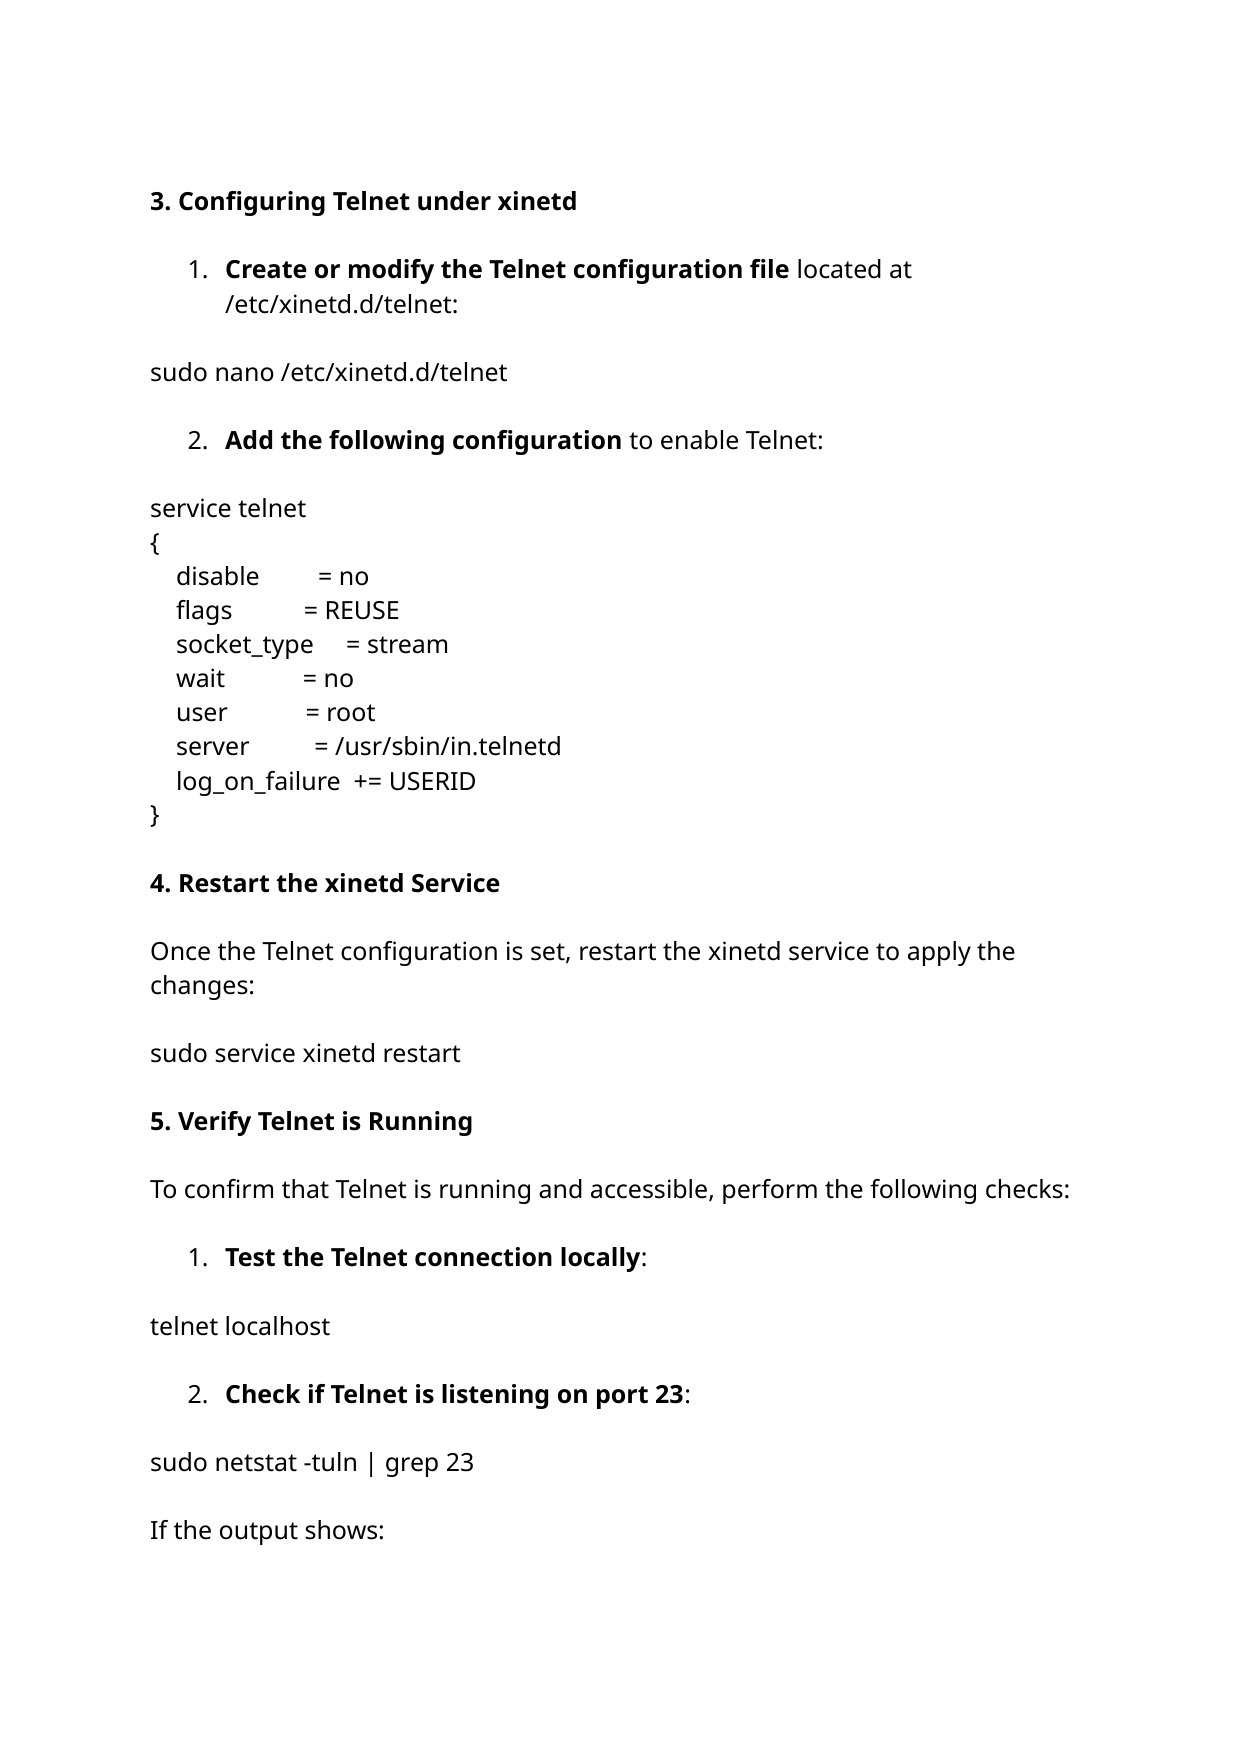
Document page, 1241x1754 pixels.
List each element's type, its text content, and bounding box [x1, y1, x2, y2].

text socket_type = stream [150, 627, 1090, 661]
text service telnet [150, 491, 1090, 525]
text sudo netstat -tuln | grep 23 [150, 1444, 1090, 1478]
text Once the Telnet configuration is set, restart the xinetd service to apply the changes: [150, 933, 1090, 1002]
text If the output shows: [150, 1512, 1090, 1547]
text sudo nano /etc/xinetd.d/telnet [150, 354, 1090, 388]
text 5. Verify Telnet is Running [150, 1104, 1090, 1138]
text sudo service xinetd restart [150, 1036, 1090, 1070]
text 3. Configuring Telnet under xinetd [150, 184, 1090, 218]
text disable = no [150, 559, 1090, 593]
list Check if Telnet is listening on port 23: [187, 1376, 1090, 1410]
list Create or modify the Telnet configuration file located at /etc/xinetd.d/telnet: [187, 252, 1090, 320]
list Test the Telnet connection locally: [187, 1240, 1090, 1274]
text server = /usr/sbin/in.telnetd [150, 729, 1090, 763]
text telnet localhost [150, 1308, 1090, 1342]
text } [150, 797, 1090, 831]
text { [150, 525, 1090, 559]
list Add the following configuration to enable Telnet: [187, 422, 1090, 457]
text flags = REUSE [150, 593, 1090, 627]
text log_on_failure += USERID [150, 763, 1090, 797]
text 4. Restart the xinetd Service [150, 865, 1090, 899]
text wait = no [150, 661, 1090, 695]
text user = root [150, 695, 1090, 729]
text To confirm that Telnet is running and accessible, perform the following checks: [150, 1172, 1090, 1206]
